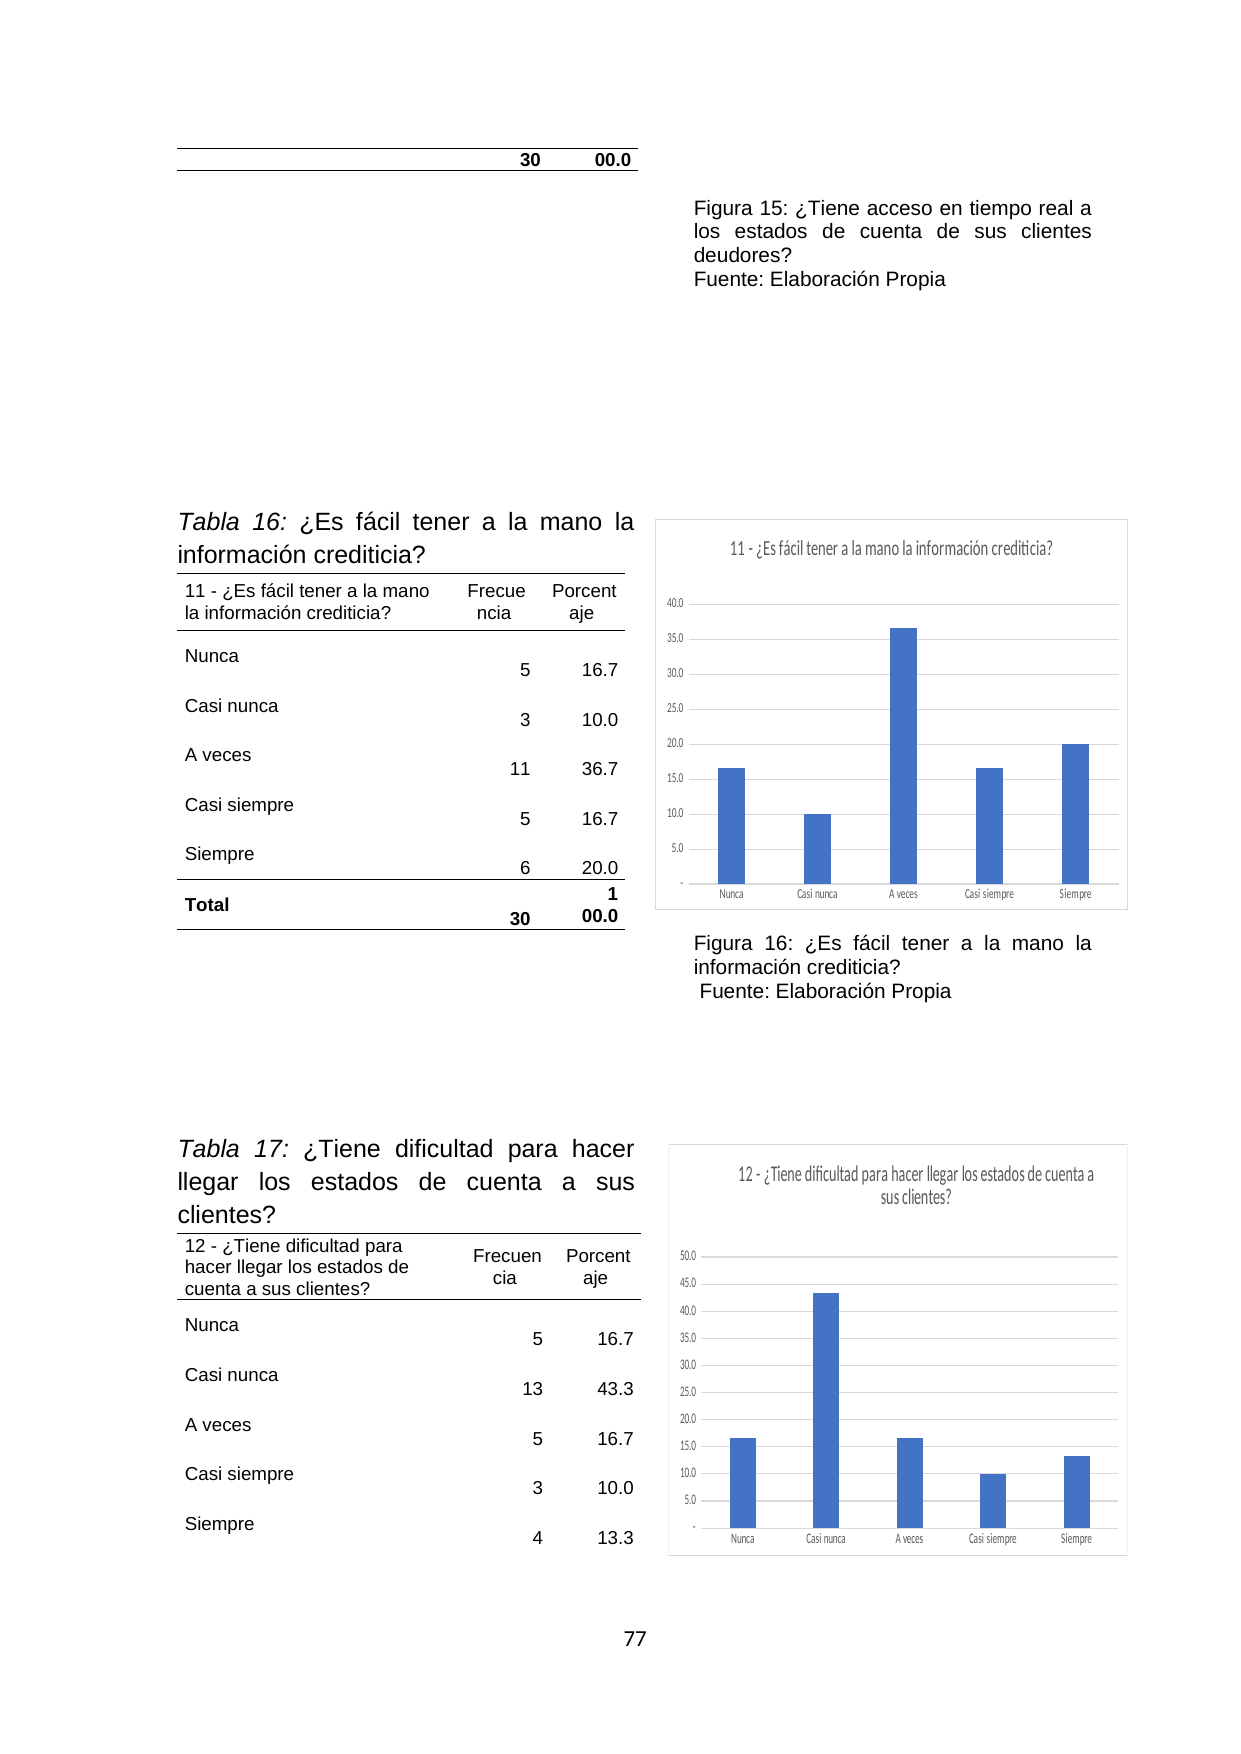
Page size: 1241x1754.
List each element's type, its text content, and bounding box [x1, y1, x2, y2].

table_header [170, 1134, 642, 1548]
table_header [170, 148, 642, 171]
text Fuente: Elaboración Propia [693, 978, 1092, 1002]
text Fuente: Elaboración Propia [693, 267, 1092, 291]
